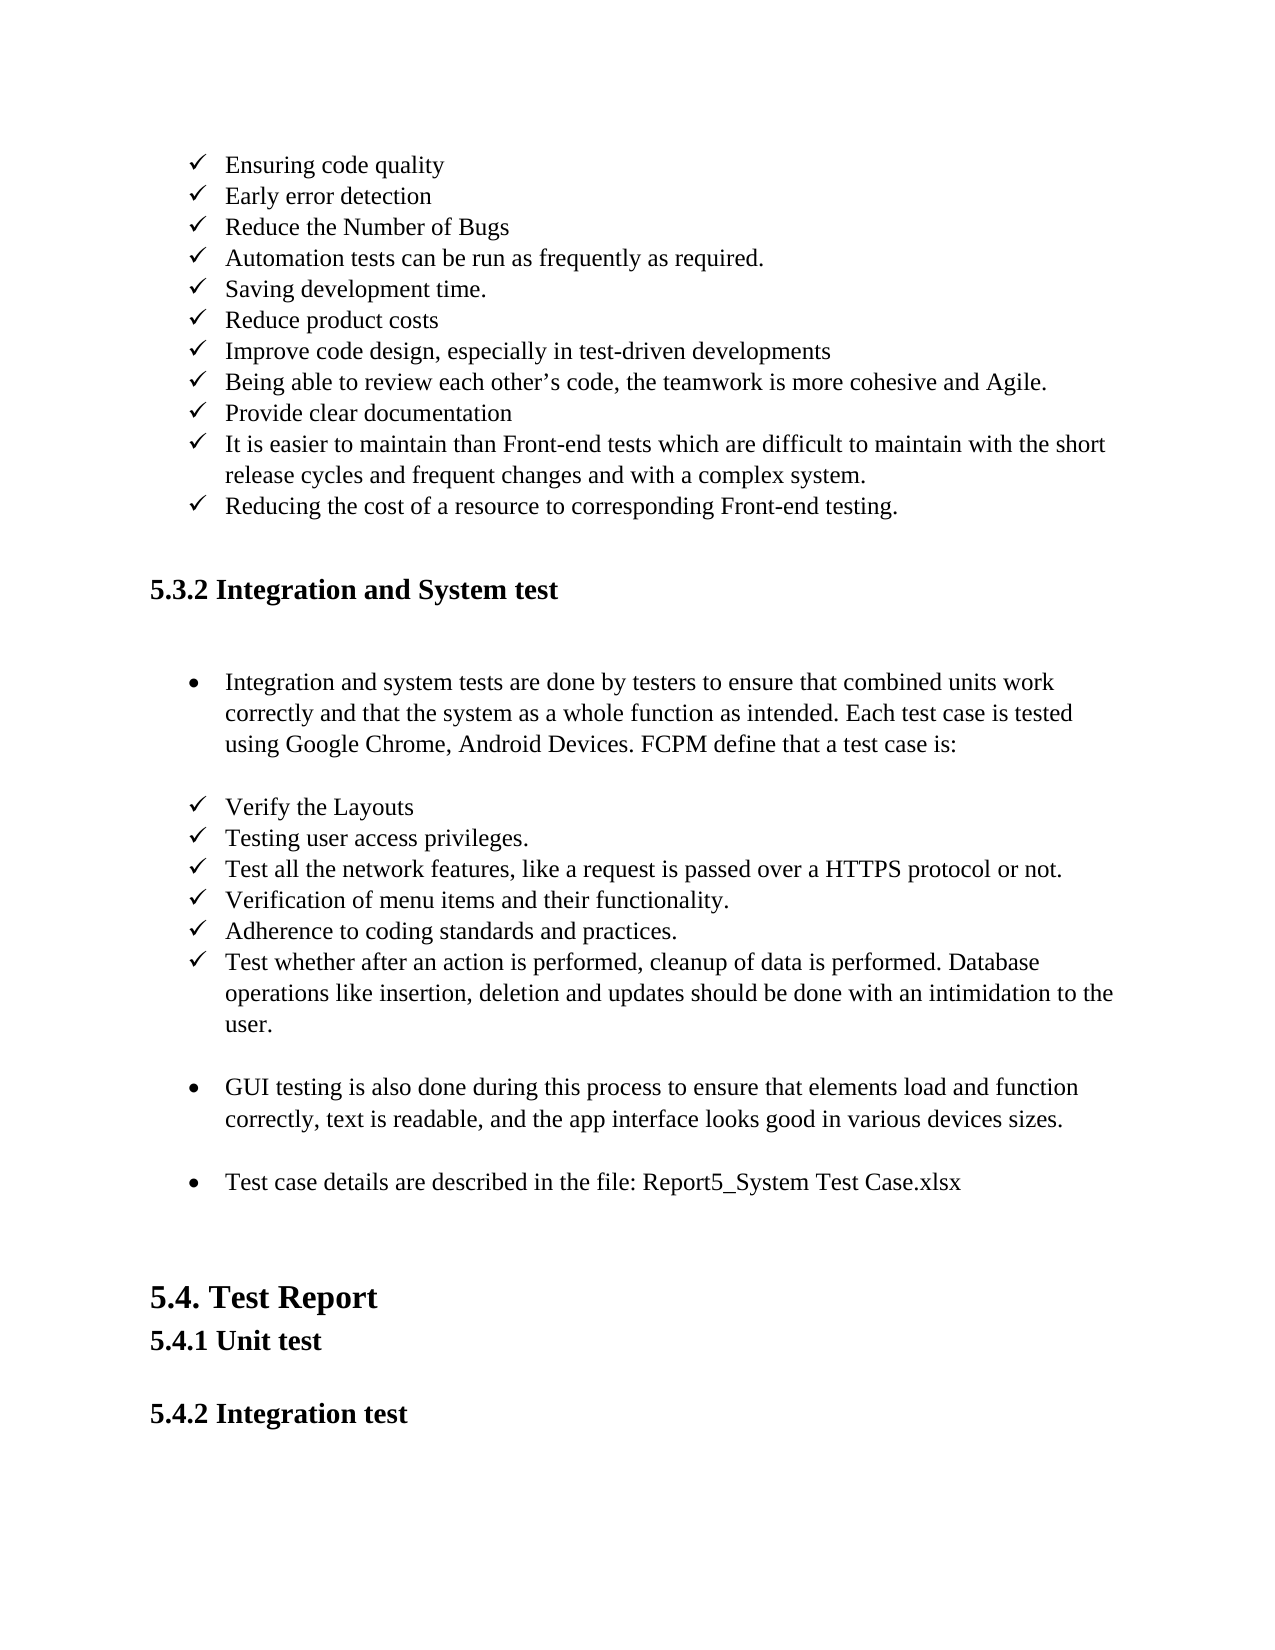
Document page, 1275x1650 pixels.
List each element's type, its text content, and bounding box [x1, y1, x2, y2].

list Being able to review each other’s code, the teamwork is more cohesive and Agile. [187, 367, 1125, 396]
list Provide clear documentation [187, 398, 1125, 427]
list Saving development time. [187, 274, 1125, 303]
list Verify the Layouts [187, 792, 1125, 820]
list Reduce the Number of Bugs [187, 212, 1125, 241]
list It is easier to maintain than Front-end tests which are difficult to maintain with the short release cycles and frequent changes and with a complex system. [187, 429, 1125, 489]
list Integration and system tests are done by testers to ensure that combined units work correctly and that the system as a whole function as intended. Each test case is tested using Google Chrome, Android Devices. FCPM define that a test case is: [187, 666, 1125, 758]
list Adherence to coding standards and practices. [187, 916, 1125, 944]
subtitle 5.4.1 Unit test [150, 1323, 1125, 1356]
list Test case details are described in the file: Report5_System Test Case.xlsx [187, 1166, 1125, 1196]
list GUI testing is also done during this process to ensure that elements load and function correctly, text is readable, and the app interface looks good in various devices sizes. [187, 1071, 1125, 1133]
subtitle 5.4.2 Integration test [150, 1397, 1125, 1430]
list Test whether after an action is performed, cleanup of data is performed. Database operations like insertion, deletion and updates should be done with an intimidation to the user. [187, 947, 1125, 1038]
list Early error detection [187, 181, 1125, 210]
list Ensuring code quality [187, 150, 1125, 179]
subtitle 5.4. Test Report [150, 1277, 1125, 1316]
subtitle 5.3.2 Integration and System test [150, 572, 1125, 606]
list Reduce product costs [187, 305, 1125, 334]
list Verification of menu items and their functionality. [187, 885, 1125, 913]
list Automation tests can be run as frequently as required. [187, 243, 1125, 272]
list Testing user access privileges. [187, 823, 1125, 851]
list Improve code design, especially in test-driven developments [187, 336, 1125, 365]
list Reducing the cost of a resource to corresponding Front-end testing. [187, 491, 1125, 520]
list Test all the network features, like a request is passed over a HTTPS protocol or not. [187, 854, 1125, 882]
